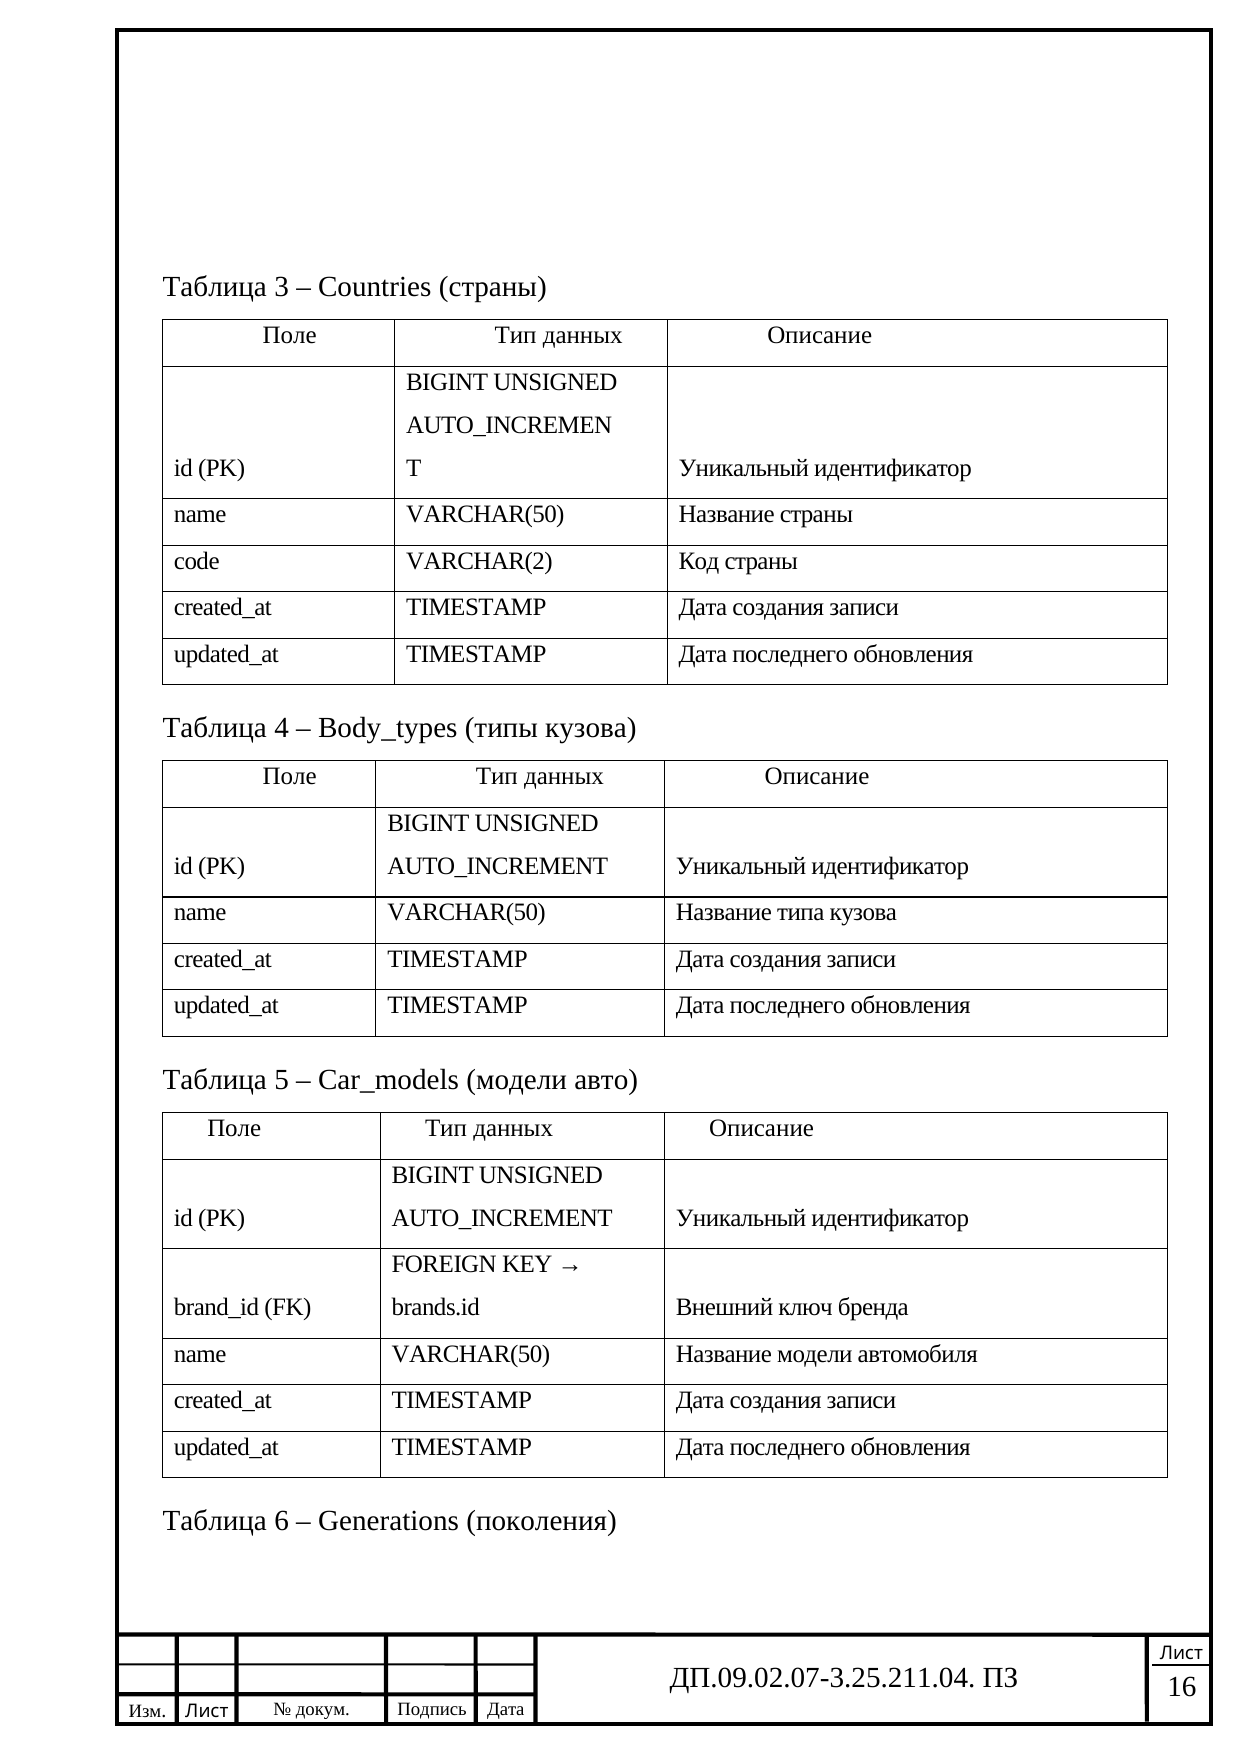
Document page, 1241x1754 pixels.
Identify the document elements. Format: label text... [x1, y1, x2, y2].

table_cell BIGINT UNSIGNED AUTO_INCREMENT [381, 1160, 664, 1248]
table_cell name [163, 898, 375, 943]
table_cell TIMESTAMP [381, 1385, 664, 1431]
table_cell id (PK) [163, 367, 394, 498]
table_cell VARCHAR(50) [395, 499, 667, 545]
table_header Поле [163, 761, 375, 807]
table_cell updated_at [163, 990, 375, 1036]
table_cell name [163, 1339, 380, 1384]
table_header Тип данных [381, 1113, 664, 1159]
table_cell name [163, 499, 394, 545]
table_header Поле [163, 1113, 380, 1159]
table_cell created_at [163, 1385, 380, 1431]
table_cell VARCHAR(2) [395, 546, 667, 591]
table_cell Дата создания записи [668, 592, 1167, 638]
text Таблица 5 – Car_models (модели авто) [133, 1062, 1152, 1095]
table_cell updated_at [163, 1432, 380, 1477]
table_cell Дата последнего обновления [668, 639, 1167, 684]
text Таблица 3 – Countries (страны) [148, 269, 1152, 302]
table_cell brand_id (FK) [163, 1249, 380, 1338]
table_cell Внешний ключ бренда [665, 1249, 1167, 1338]
table_cell Название страны [668, 499, 1167, 545]
table_cell TIMESTAMP [376, 990, 664, 1036]
table_header Описание [665, 1113, 1167, 1159]
text Таблица 6 – Generations (поколения) [133, 1503, 1152, 1537]
table_cell Уникальный идентификатор [668, 367, 1167, 498]
table_cell Дата последнего обновления [665, 1432, 1167, 1477]
table_cell Уникальный идентификатор [665, 1160, 1167, 1248]
table_header Описание [665, 761, 1167, 807]
table_cell TIMESTAMP [376, 944, 664, 989]
table_header Тип данных [395, 320, 667, 366]
table_cell Дата последнего обновления [665, 990, 1167, 1036]
table_cell Дата создания записи [665, 944, 1167, 989]
table_cell FOREIGN KEY → brands.id [381, 1249, 664, 1338]
table_cell Дата создания записи [665, 1385, 1167, 1431]
table_cell created_at [163, 944, 375, 989]
table_cell BIGINT UNSIGNED AUTO_INCREMENT [376, 808, 664, 896]
table_cell Код страны [668, 546, 1167, 591]
table_cell TIMESTAMP [381, 1432, 664, 1477]
table_cell created_at [163, 592, 394, 638]
table_header Описание [668, 320, 1167, 366]
table_cell TIMESTAMP [395, 592, 667, 638]
table_cell Название типа кузова [665, 898, 1167, 943]
table_cell id (PK) [163, 808, 375, 896]
table_cell VARCHAR(50) [381, 1339, 664, 1384]
table_header Тип данных [376, 761, 664, 807]
table_cell code [163, 546, 394, 591]
table_cell updated_at [163, 639, 394, 684]
table_cell Название модели автомобиля [665, 1339, 1167, 1384]
table_cell id (PK) [163, 1160, 380, 1248]
table_cell BIGINT UNSIGNED AUTO_INCREMENT [395, 367, 667, 498]
table_header Поле [163, 320, 394, 366]
text Таблица 4 – Body_types (типы кузова) [133, 710, 1152, 744]
table_cell TIMESTAMP [395, 639, 667, 684]
table_cell VARCHAR(50) [376, 898, 664, 943]
table_cell Уникальный идентификатор [665, 808, 1167, 896]
